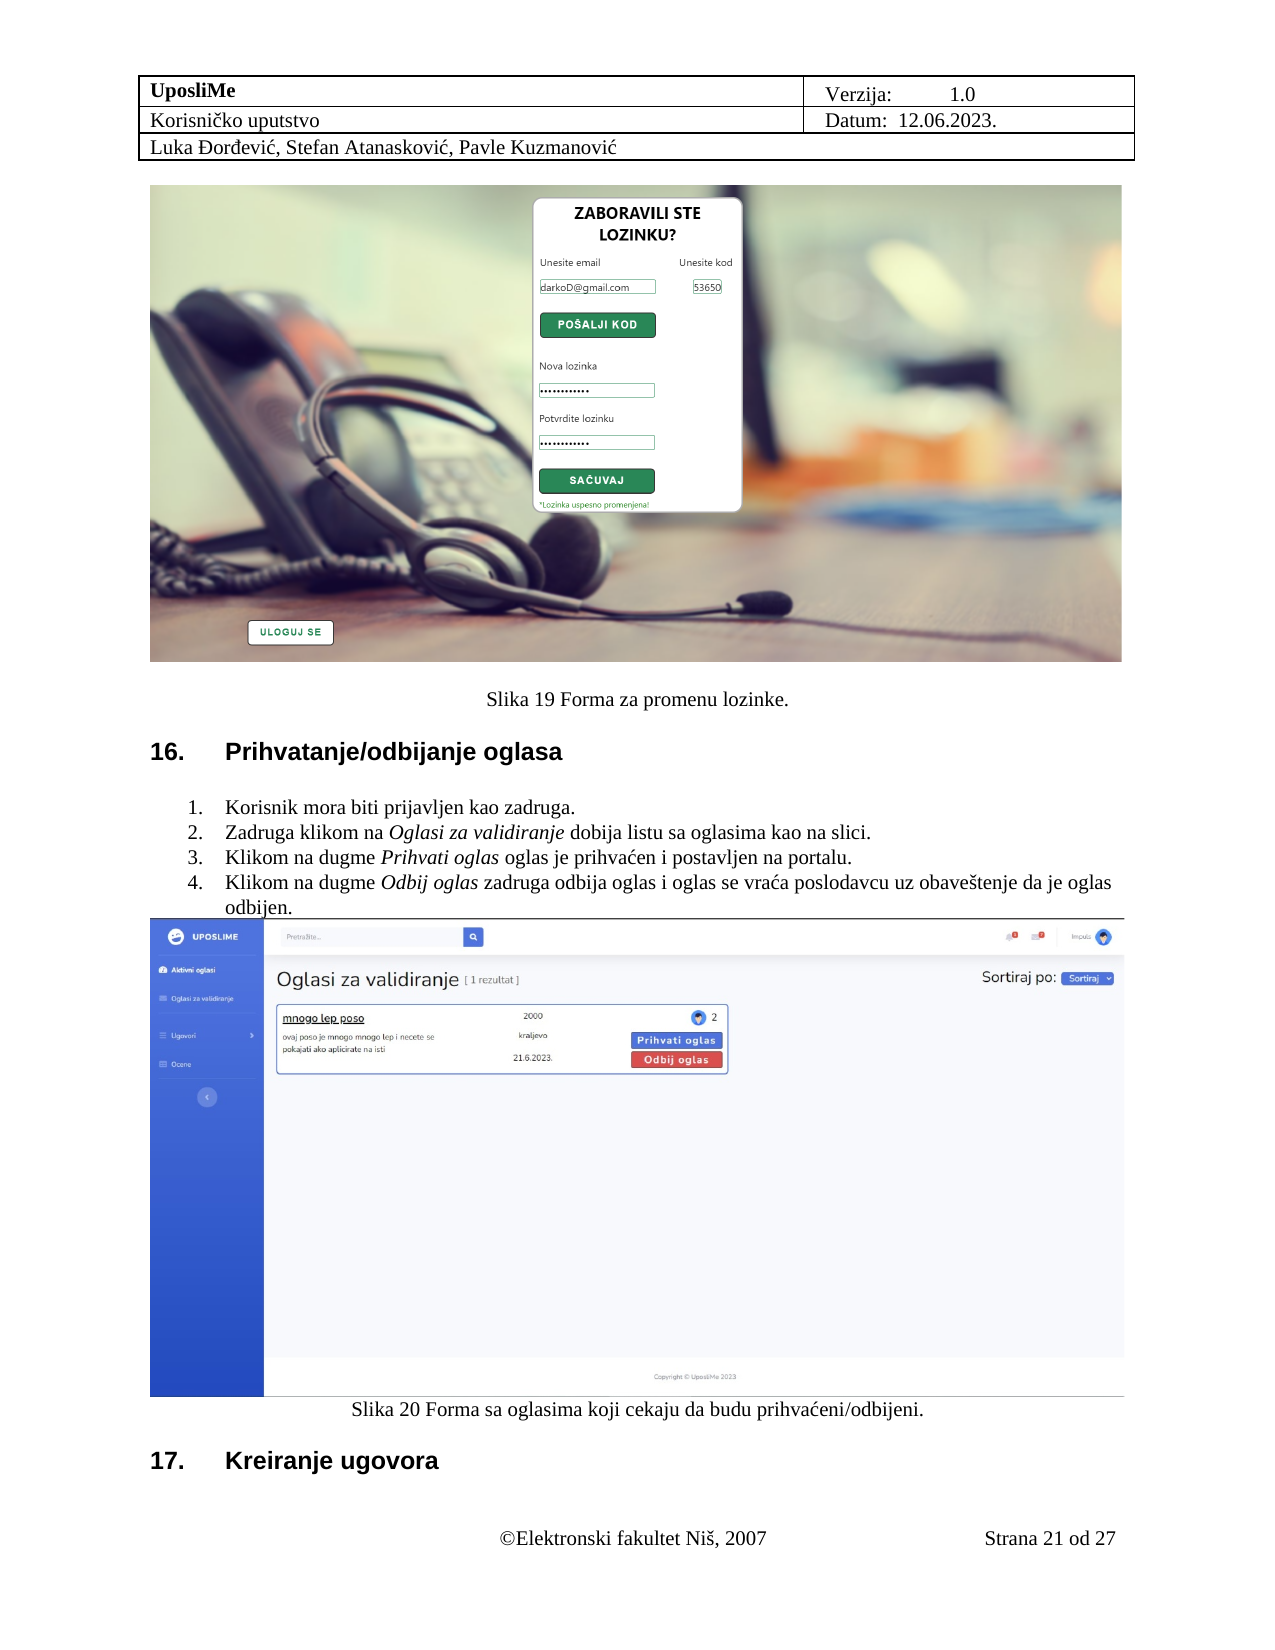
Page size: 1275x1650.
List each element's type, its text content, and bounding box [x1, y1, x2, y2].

list Klikom na dugme Odbij oglas zadruga odbija oglas i oglas se vraća poslodavcu uz obaveštenje da je oglas odbijen. [187, 869, 1125, 918]
list Klikom na dugme Prihvati oglas oglas je prihvaćen i postavljen na portalu. [187, 844, 1125, 869]
text Slika 20 Forma sa oglasima koji cekaju da budu prihvaćeni/odbijeni. [150, 1397, 1125, 1421]
text 17. Kreiranje ugovora [150, 1446, 1125, 1475]
picture [150, 918, 1125, 1397]
list Korisnik mora biti prijavljen kao zadruga. [187, 794, 1125, 819]
text 16. Prihvatanje/odbijanje oglasa [150, 736, 1125, 765]
list Zadruga klikom na Oglasi za validiranje dobija listu sa oglasima kao na slici. [187, 819, 1125, 844]
picture [150, 185, 1122, 662]
text Slika 19 Forma za promenu lozinke. [150, 686, 1125, 711]
